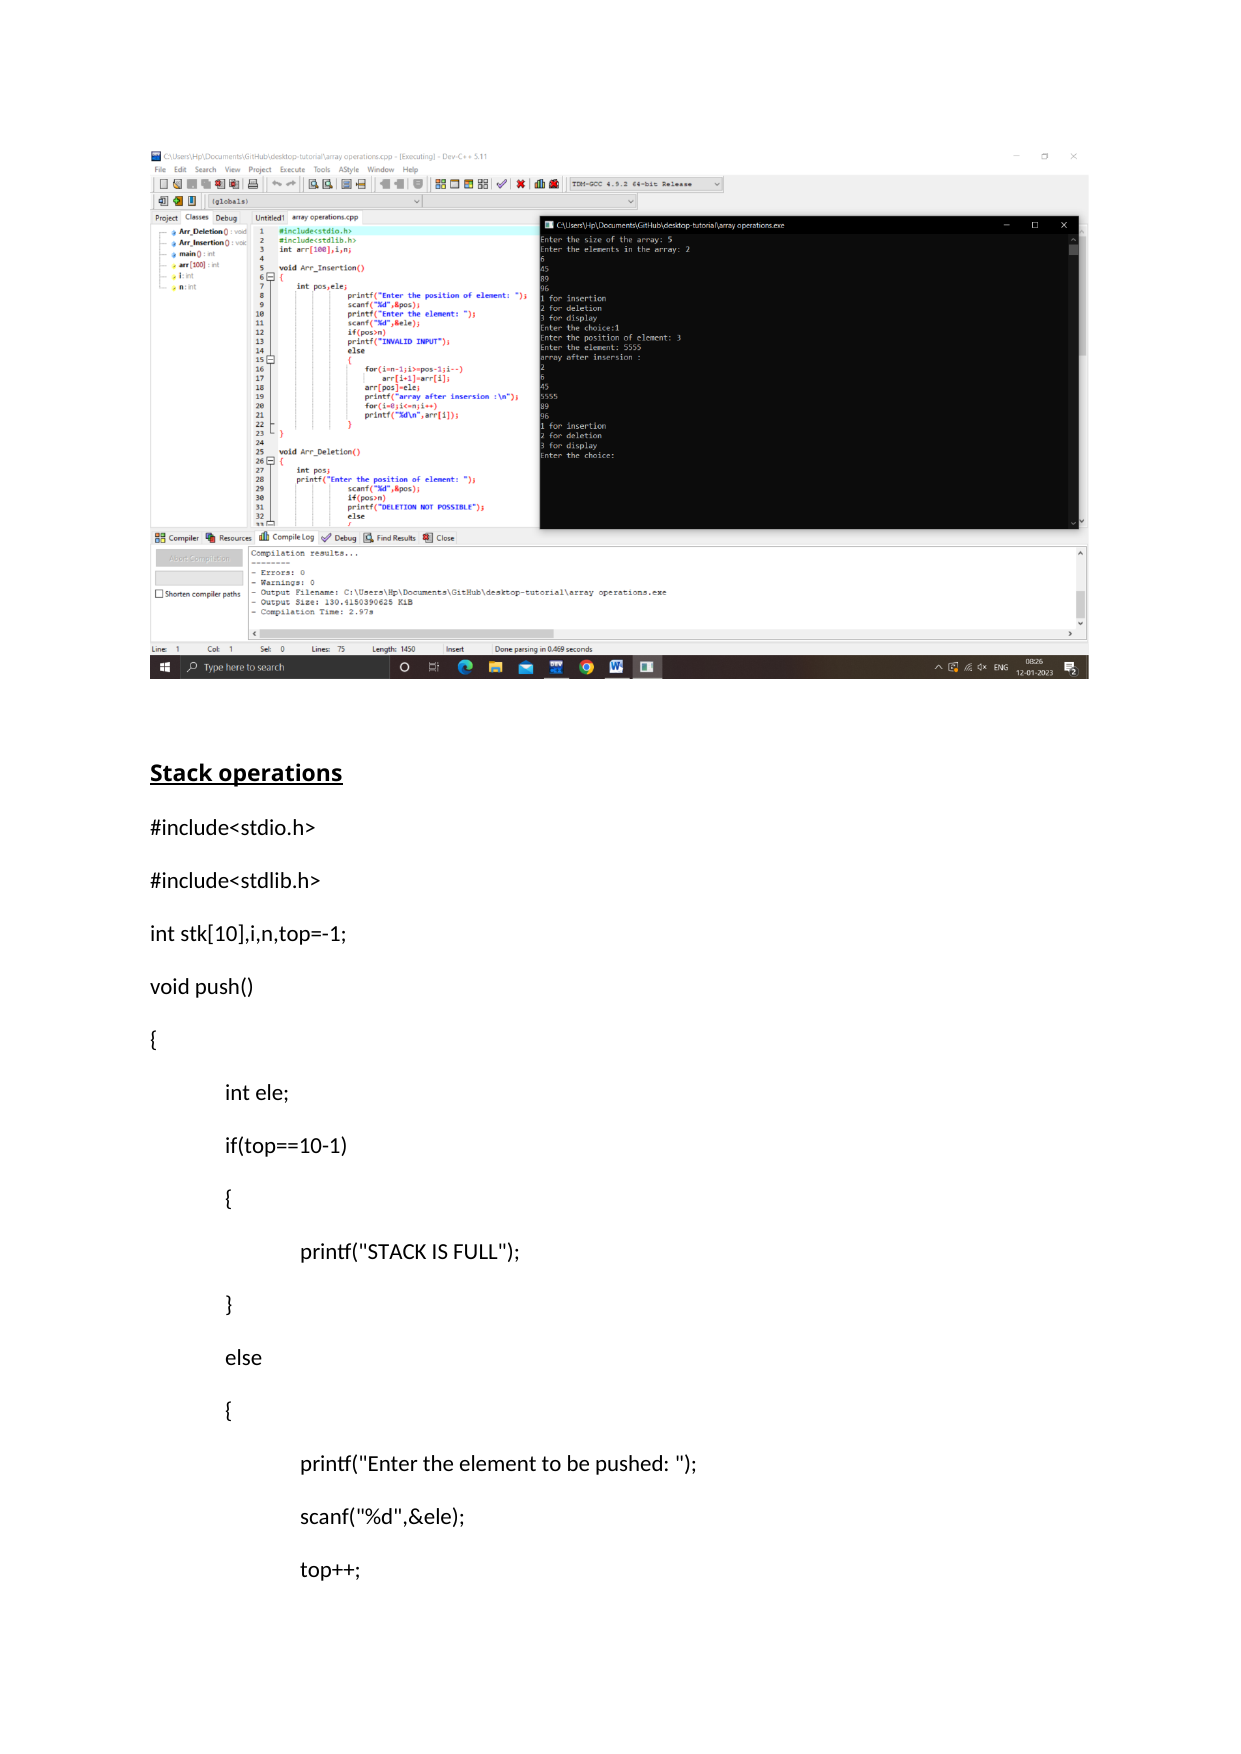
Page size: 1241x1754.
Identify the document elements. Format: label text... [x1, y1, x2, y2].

text else [150, 1343, 1090, 1371]
text if(top==10-1) [150, 1131, 1090, 1159]
text { [150, 1025, 1090, 1053]
text printf("STACK IS FULL"); [150, 1237, 1090, 1265]
text top++; [150, 1556, 1090, 1583]
text int ele; [150, 1078, 1090, 1106]
text { [150, 1184, 1090, 1212]
text Stack operations [150, 756, 1090, 788]
text scanf("%d",&ele); [150, 1502, 1090, 1531]
text #include<stdio.h> [150, 813, 1090, 841]
picture [150, 150, 1089, 679]
text printf("Enter the element to be pushed: "); [150, 1449, 1090, 1477]
text int stk[10],i,n,top=-1; [150, 919, 1090, 947]
text void push() [150, 972, 1090, 1000]
text } [150, 1290, 1090, 1318]
text { [150, 1396, 1090, 1424]
text #include<stdlib.h> [150, 866, 1090, 894]
